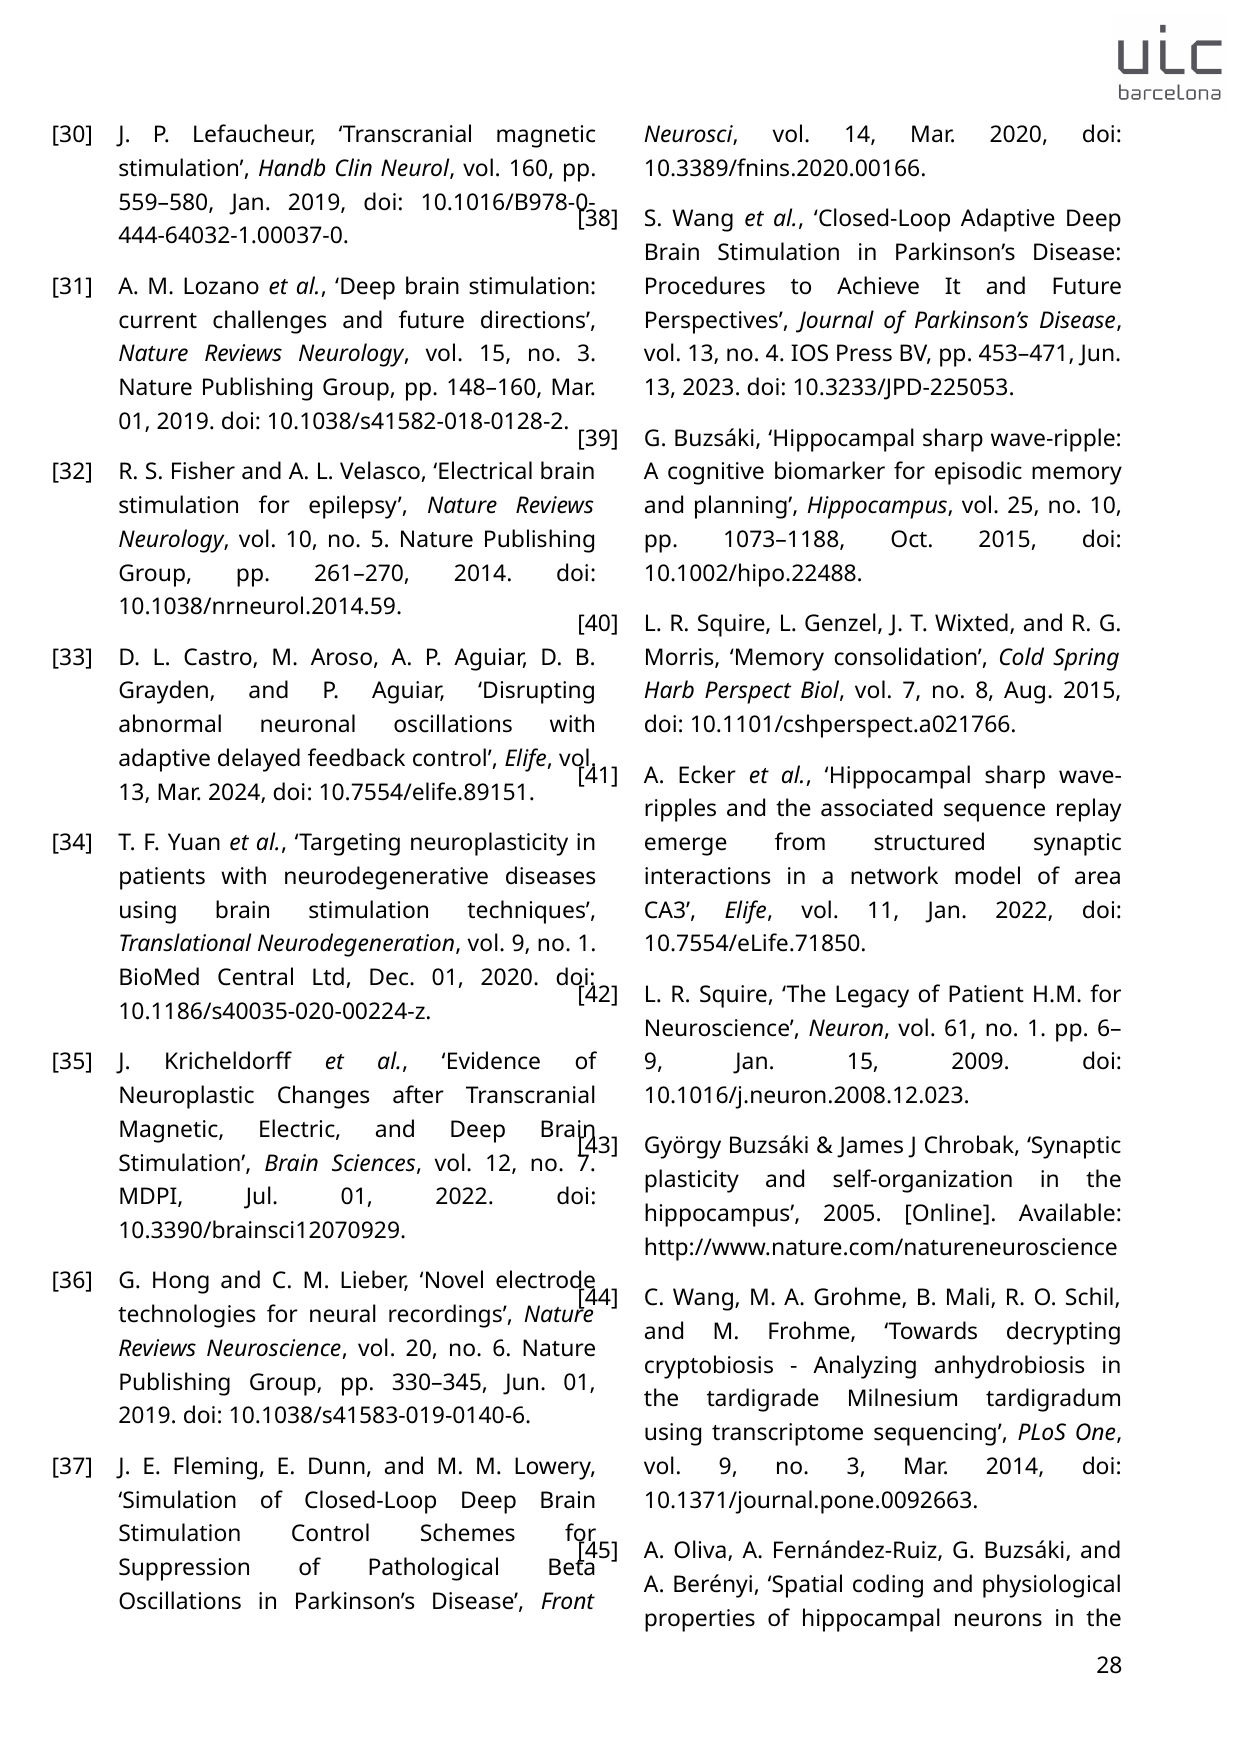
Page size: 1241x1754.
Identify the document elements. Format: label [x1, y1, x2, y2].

picture [1110, 11, 1229, 110]
